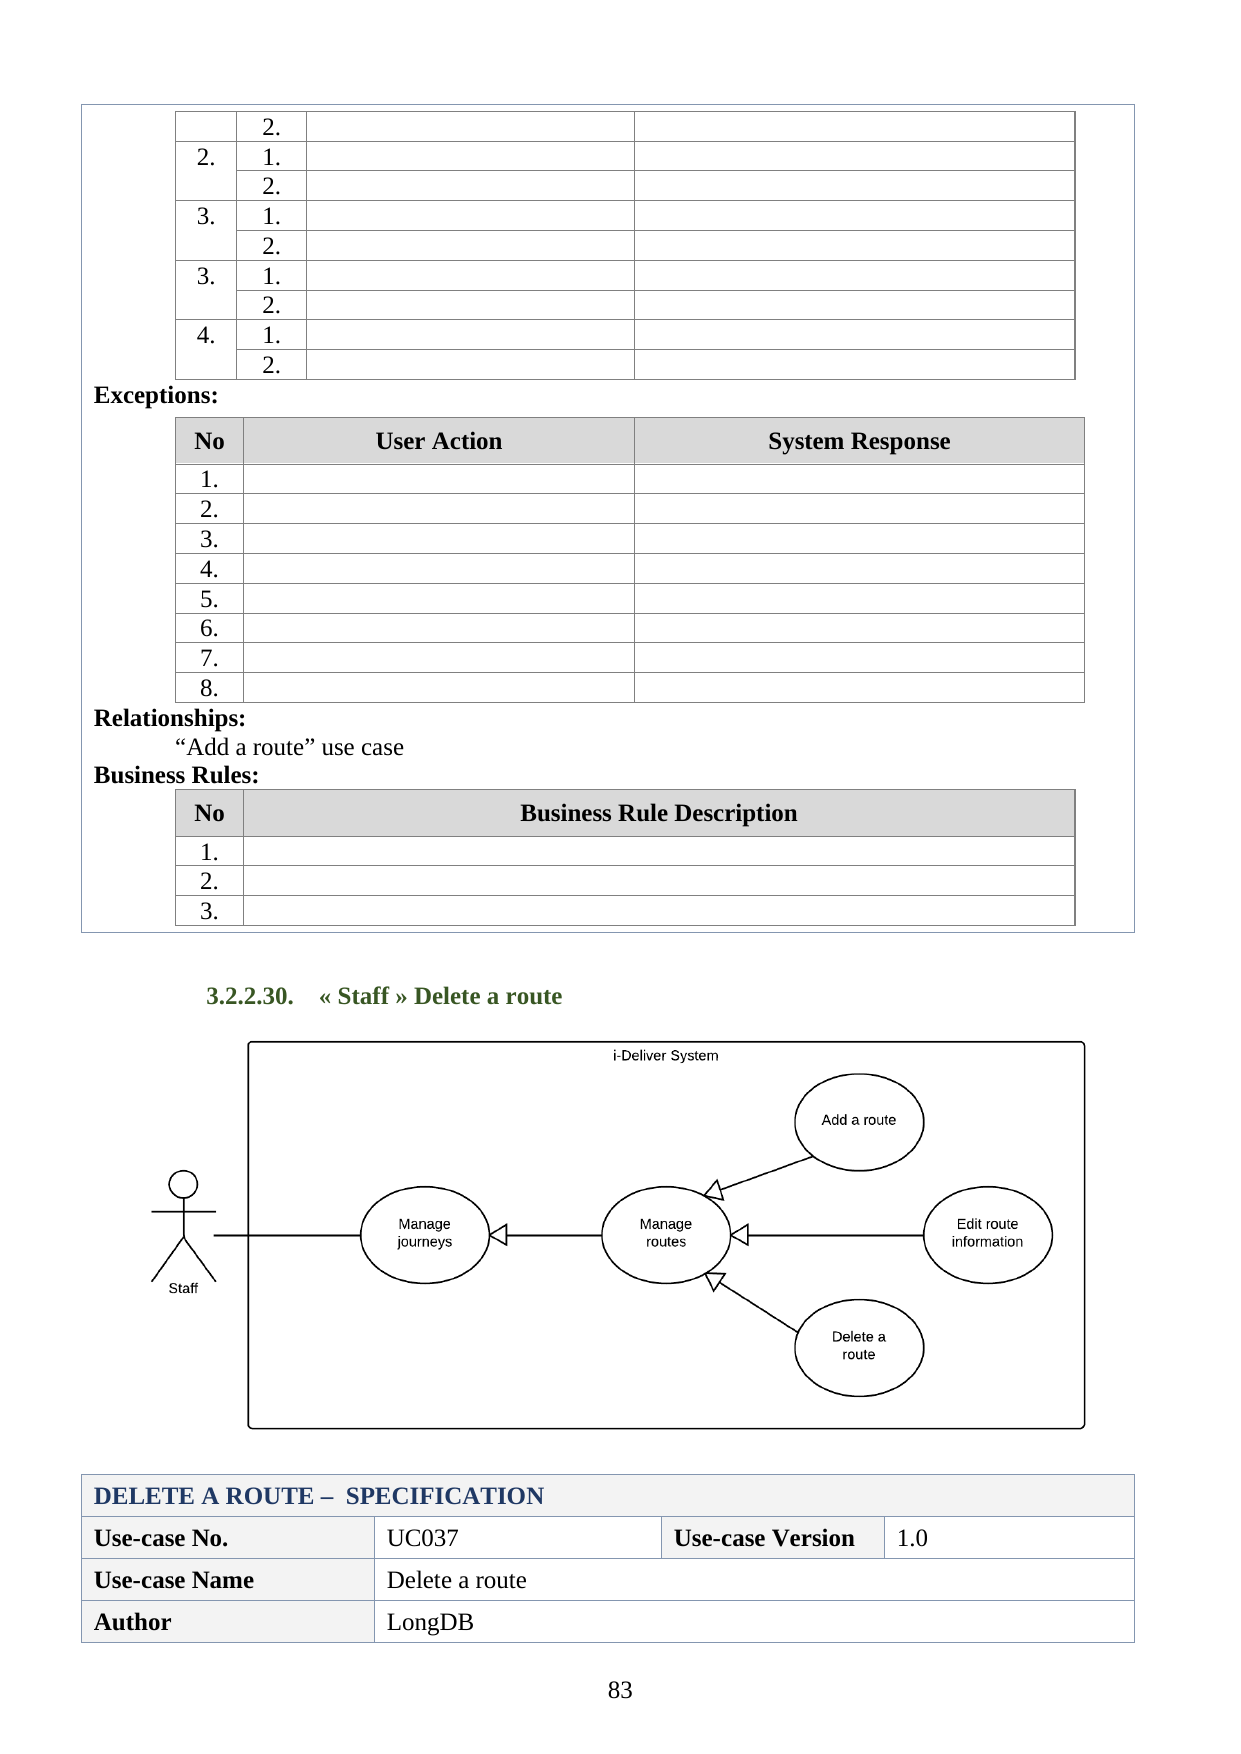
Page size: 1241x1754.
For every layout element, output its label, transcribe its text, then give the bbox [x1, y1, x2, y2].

table_cell Use-case Version [662, 1517, 884, 1558]
table_cell UC037 [375, 1517, 661, 1558]
picture [112, 1024, 1128, 1456]
table_cell 1.0 [885, 1517, 1134, 1558]
table_cell Use-case Name [82, 1559, 374, 1600]
table_cell Author [82, 1601, 374, 1642]
table_cell Delete a route [375, 1559, 1134, 1600]
table_cell LongDB [375, 1601, 1134, 1642]
table_header DELETE A ROUTE – SPECIFICATION [82, 1475, 1134, 1516]
table_cell Use-case No. [82, 1517, 374, 1558]
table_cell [82, 105, 1134, 932]
subtitle « Staff » Delete a route [206, 981, 1146, 1010]
